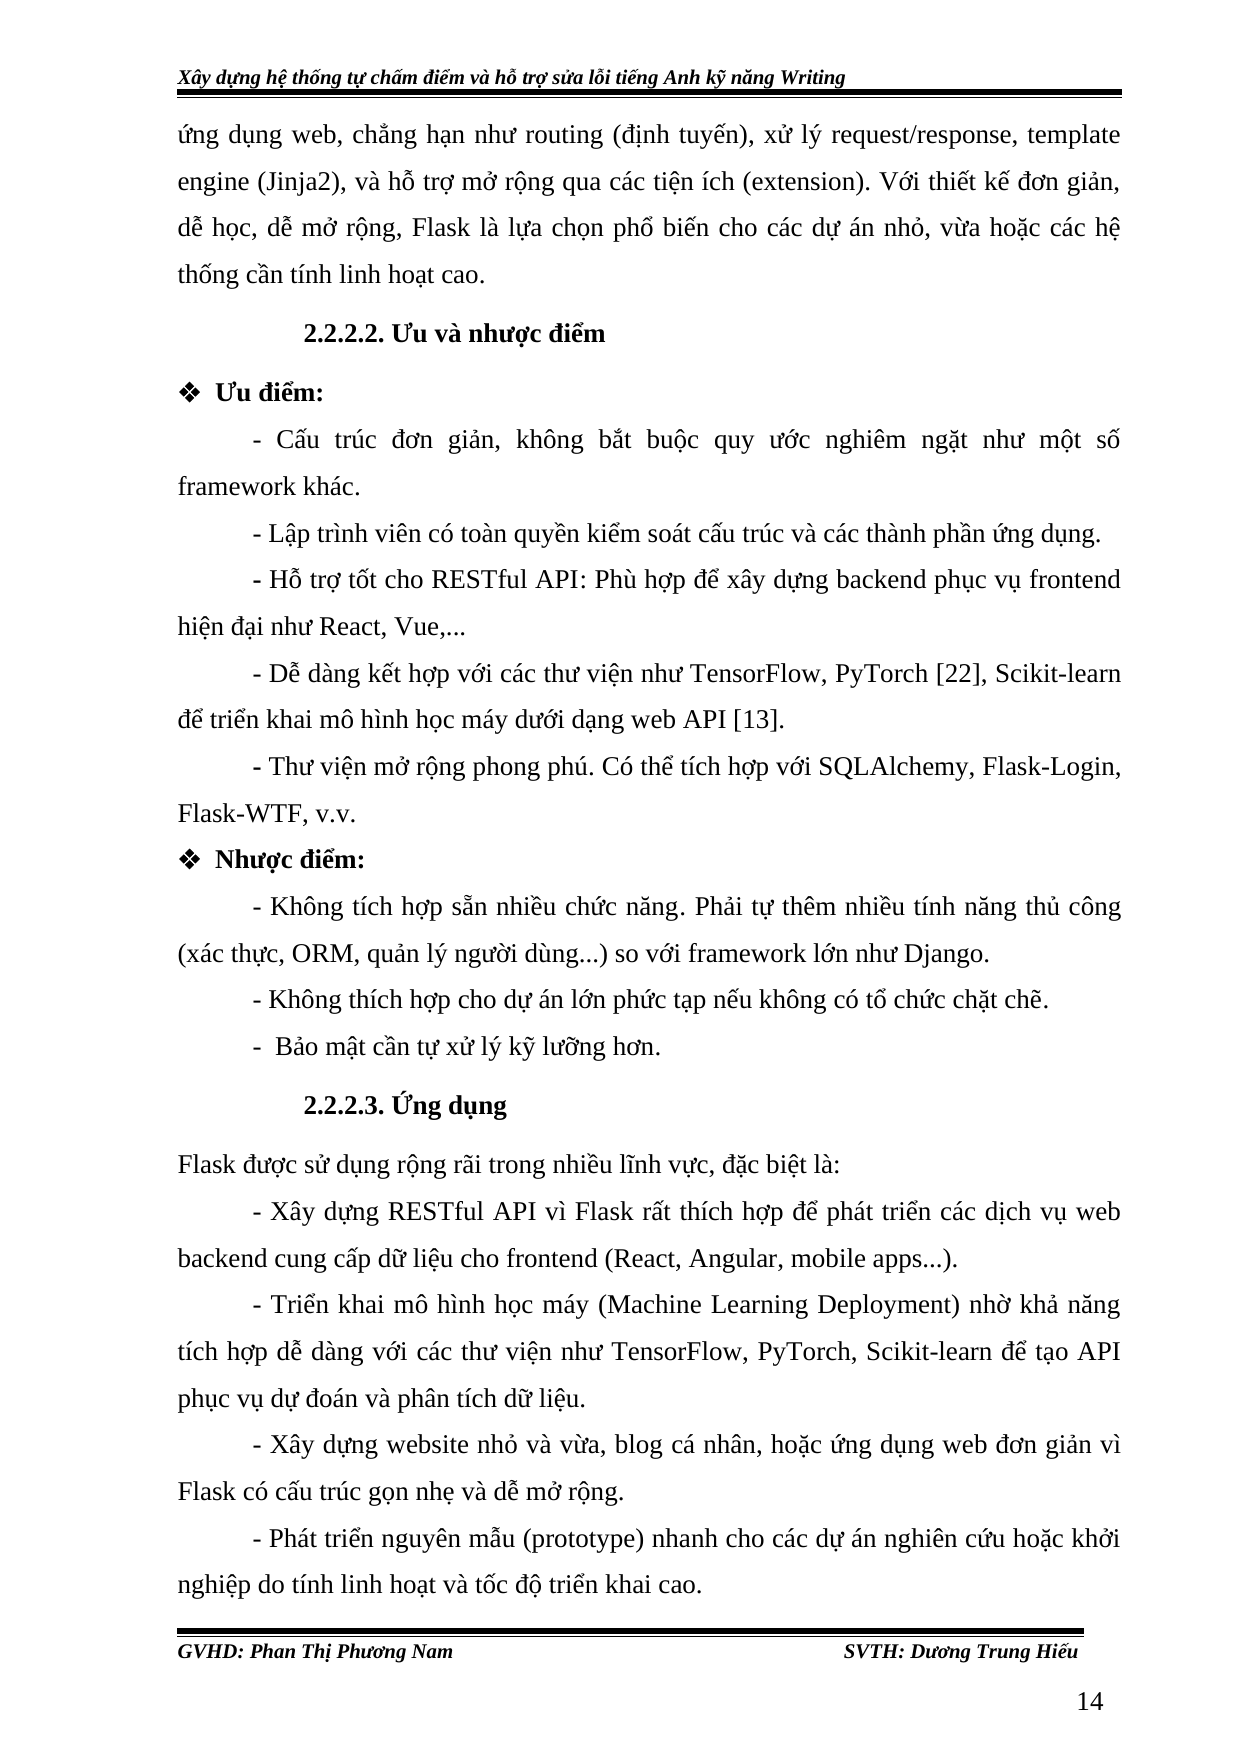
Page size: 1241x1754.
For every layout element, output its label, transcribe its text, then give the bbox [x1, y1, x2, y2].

subtitle Ứng dụng [303, 1089, 1122, 1121]
text - Lập trình viên có toàn quyền kiểm soát cấu trúc và các thành phần ứng dụng. [177, 517, 1122, 548]
text - Cấu trúc đơn giản, không bắt buộc quy ước nghiêm ngặt như một số framework khác. [177, 423, 1122, 501]
text - Không tích hợp sẵn nhiều chức năng. Phải tự thêm nhiều tính năng thủ công (xác thực, ORM, quản lý người dùng...) so với framework lớn như Django. [177, 890, 1122, 968]
text - Không thích hợp cho dự án lớn phức tạp nếu không có tổ chức chặt chẽ. [177, 983, 1122, 1015]
list Nhược điểm: [177, 843, 1122, 874]
text - Bảo mật cần tự xử lý kỹ lưỡng hơn. [177, 1030, 1122, 1061]
subtitle Ưu và nhược điểm [303, 317, 1122, 348]
text - Xây dựng website nhỏ và vừa, blog cá nhân, hoặc ứng dụng web đơn giản vì Flask có cấu trúc gọn nhẹ và dễ mở rộng. [177, 1428, 1122, 1506]
text - Dễ dàng kết hợp với các thư viện như TensorFlow, PyTorch [22], Scikit-learn để triển khai mô hình học máy dưới dạng web API [13]. [177, 657, 1122, 734]
text - Triển khai mô hình học máy (Machine Learning Deployment) nhờ khả năng tích hợp dễ dàng với các thư viện như TensorFlow, PyTorch, Scikit-learn để tạo API phục vụ dự đoán và phân tích dữ liệu. [177, 1288, 1122, 1413]
text - Phát triển nguyên mẫu (prototype) nhanh cho các dự án nghiên cứu hoặc khởi nghiệp do tính linh hoạt và tốc độ triển khai cao. [177, 1522, 1122, 1600]
text Flask được sử dụng rộng rãi trong nhiều lĩnh vực, đặc biệt là: [177, 1148, 1122, 1180]
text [177, 118, 1122, 289]
text - Hỗ trợ tốt cho RESTful API: Phù hợp để xây dựng backend phục vụ frontend hiện đại như React, Vue,... [177, 563, 1122, 641]
text - Thư viện mở rộng phong phú. Có thể tích hợp với SQLAlchemy, Flask-Login, Flask-WTF, v.v. [177, 750, 1122, 828]
list Ưu điểm: [177, 376, 1122, 408]
text - Xây dựng RESTful API vì Flask rất thích hợp để phát triển các dịch vụ web backend cung cấp dữ liệu cho frontend (React, Angular, mobile apps...). [177, 1195, 1122, 1273]
